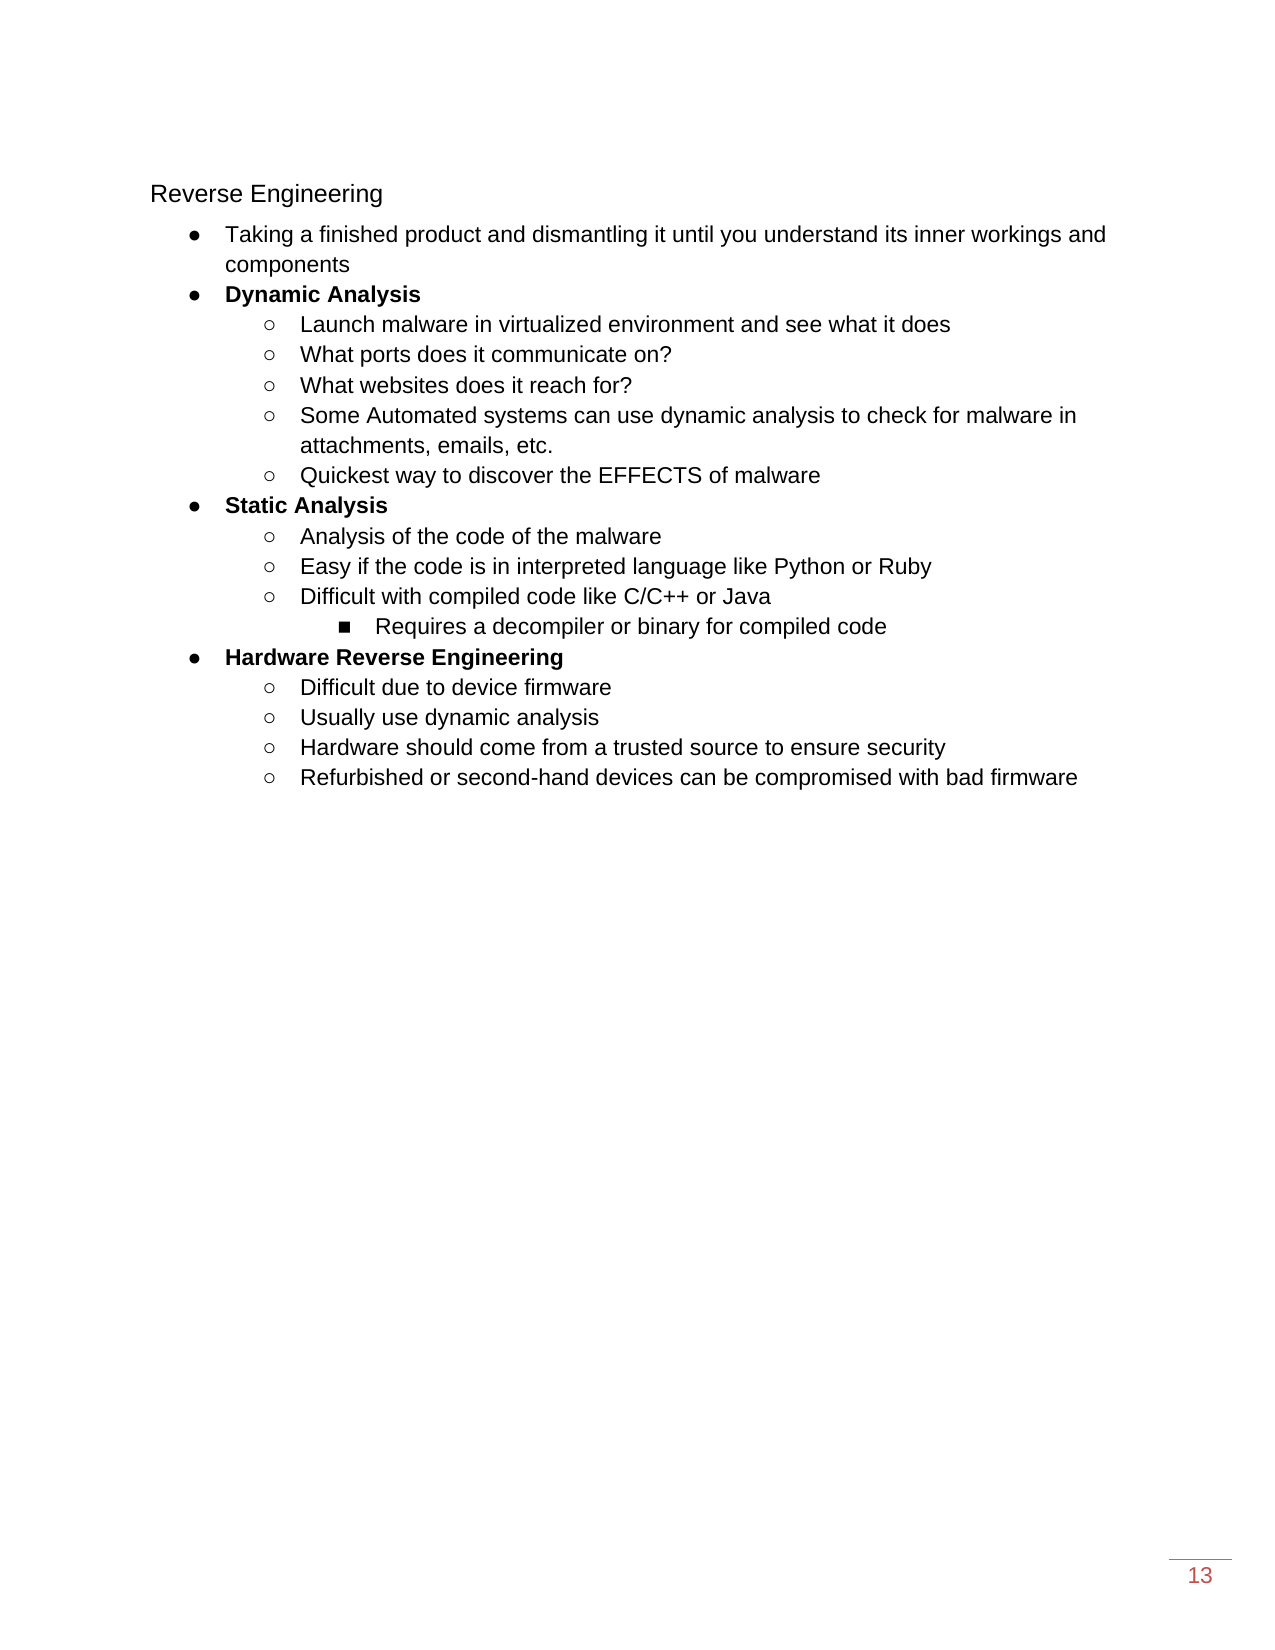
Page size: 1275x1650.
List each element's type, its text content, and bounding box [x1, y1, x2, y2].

list Launch malware in virtualized environment and see what it does [262, 311, 1125, 337]
list Some Automated systems can use dynamic analysis to check for malware in attachments, emails, etc. [262, 402, 1125, 458]
list Requires a decompiler or binary for compiled code [337, 613, 1125, 639]
list Dynamic Analysis [187, 281, 1125, 307]
list Difficult with compiled code like C/C++ or Java [262, 583, 1125, 609]
list Taking a finished product and dismantling it until you understand its inner workings and components [187, 221, 1125, 277]
list Quickest way to discover the EFFECTS of malware [262, 462, 1125, 488]
list Hardware Reverse Engineering [187, 643, 1125, 670]
list Difficult due to device firmware [262, 674, 1125, 700]
list What websites does it reach for? [262, 372, 1125, 398]
list Analysis of the code of the malware [262, 523, 1125, 549]
list Easy if the code is in interpreted language like Python or Ruby [262, 553, 1125, 579]
list Static Analysis [187, 492, 1125, 519]
subtitle Reverse Engineering [150, 179, 1125, 208]
list Usually use dynamic analysis [262, 704, 1125, 730]
list Hardware should come from a trusted source to ensure security [262, 734, 1125, 760]
list What ports does it communicate on? [262, 341, 1125, 368]
list Refurbished or second-hand devices can be compromised with bad firmware [262, 764, 1125, 791]
